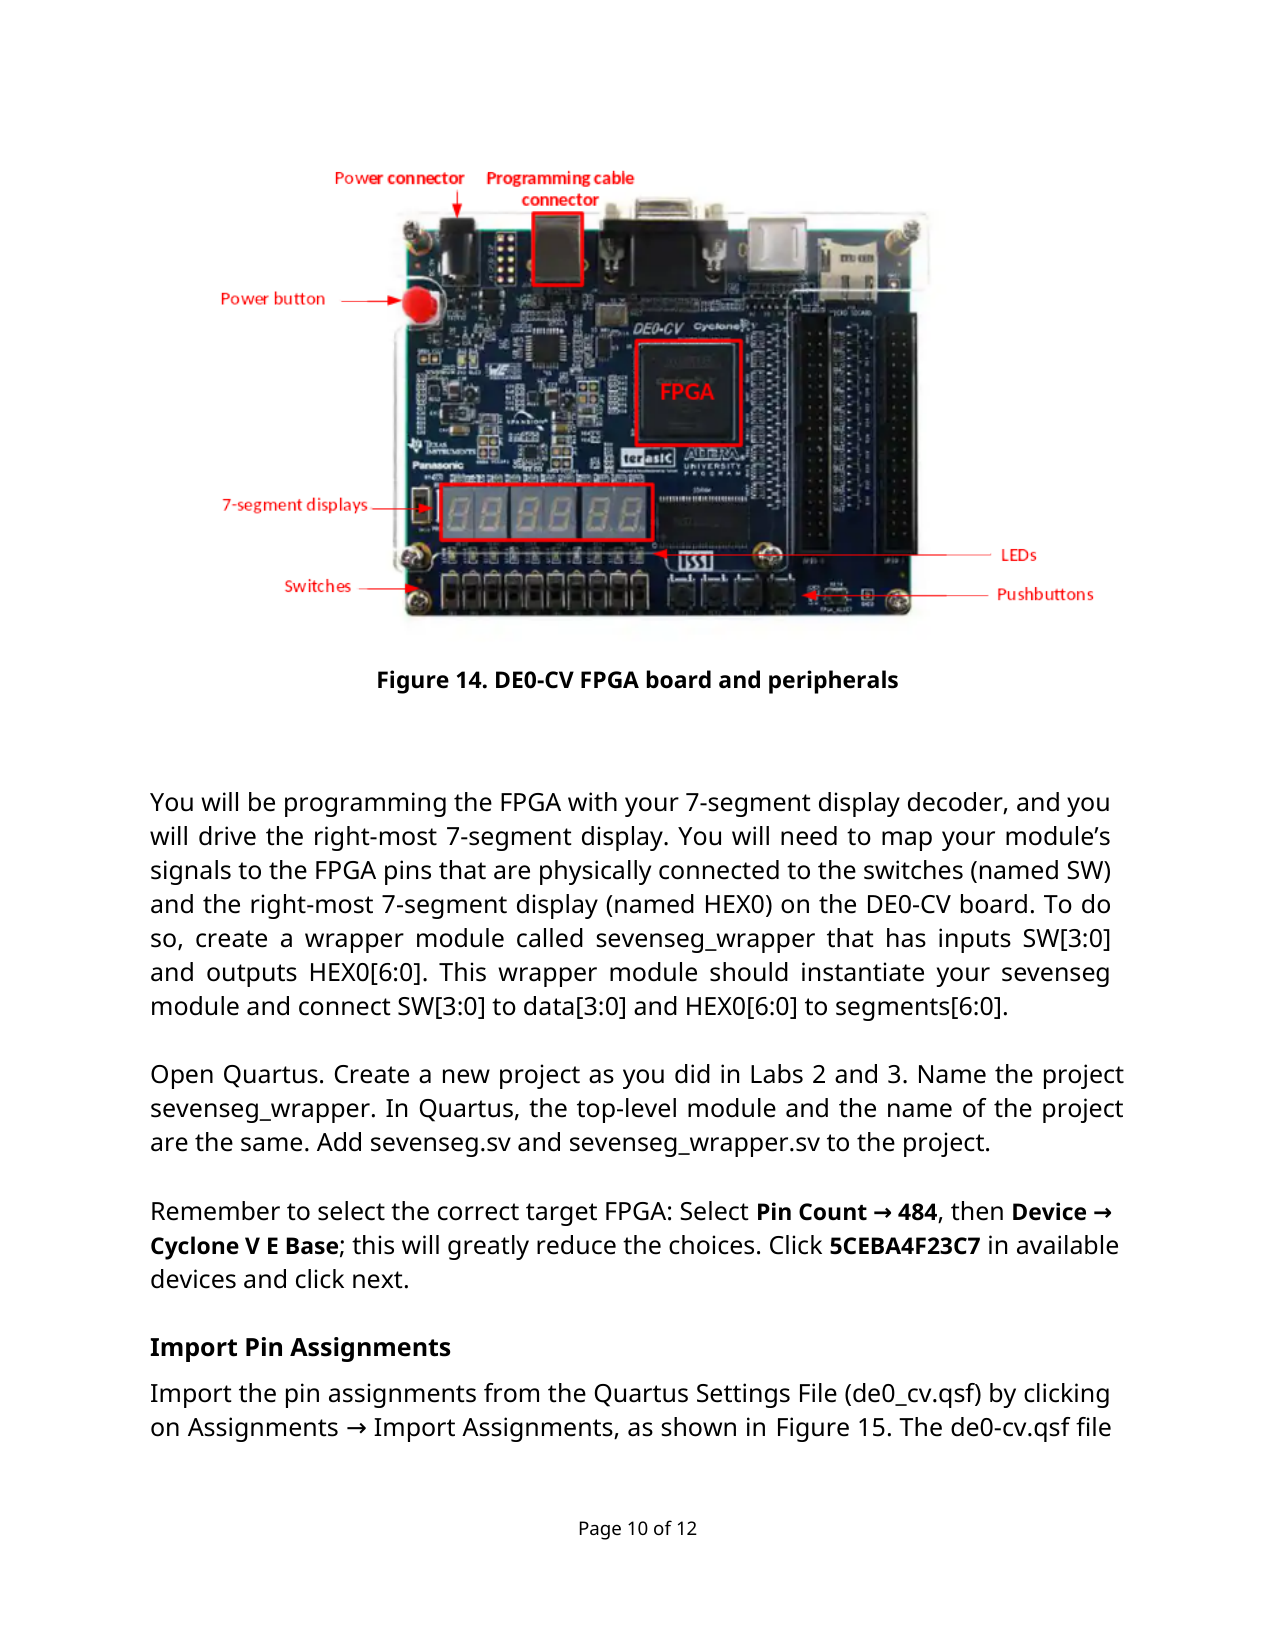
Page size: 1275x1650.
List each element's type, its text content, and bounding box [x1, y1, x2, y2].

text Figure 14. DE0-CV FPGA board and peripherals [150, 664, 1125, 696]
text Open Quartus. Create a new project as you did in Labs 2 and 3. Name the project sevenseg_wrapper. In Quartus, the top-level module and the name of the project are the same. Add sevenseg.sv and sevenseg_wrapper.sv to the project. [150, 1057, 1125, 1159]
text Remember to select the correct target FPGA: Select Pin Count → 484, then Device → Cyclone V E Base; this will greatly reduce the choices. Click 5CEBA4F23C7 in available devices and click next. [150, 1193, 1125, 1295]
text You will be programming the FPGA with your 7-segment display decoder, and you will drive the right-most 7-segment display. You will need to map your module’s signals to the FPGA pins that are physically connected to the switches (named SW) and the right-most 7-segment display (named HEX0) on the DE0-CV board. To do so, create a wrapper module called sevenseg_wrapper that has inputs SW[3:0] and outputs HEX0[6:0]. This wrapper module should instantiate your sevenseg module and connect SW[3:0] to data[3:0] and HEX0[6:0] to segments[6:0]. [150, 784, 1112, 1023]
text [150, 1376, 1112, 1444]
text Import Pin Assignments [150, 1329, 1125, 1363]
